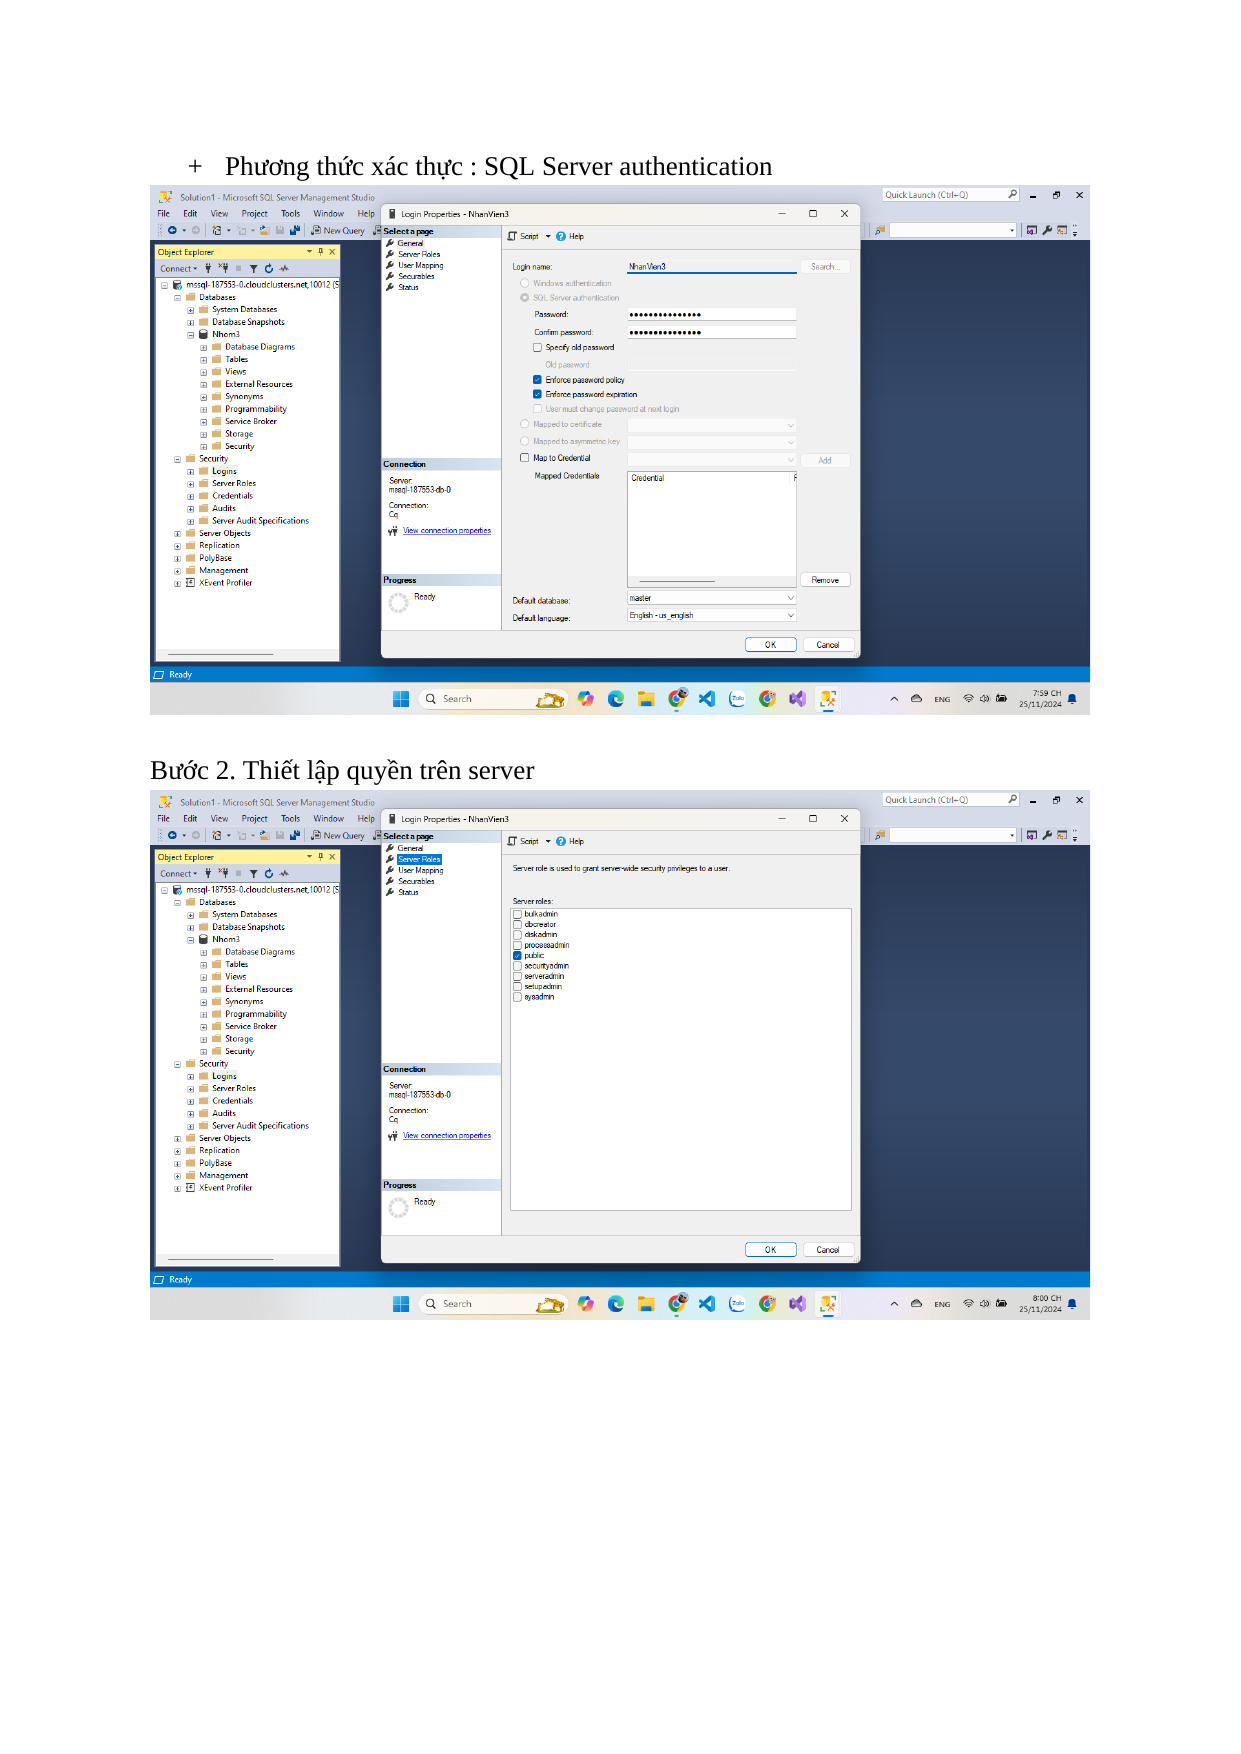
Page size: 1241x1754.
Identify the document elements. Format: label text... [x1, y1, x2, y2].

picture [150, 790, 1091, 1320]
picture [150, 185, 1091, 715]
text Bước 2. Thiết lập quyền trên server [150, 754, 1090, 786]
list Phương thức xác thực : SQL Server authentication [187, 150, 1090, 181]
